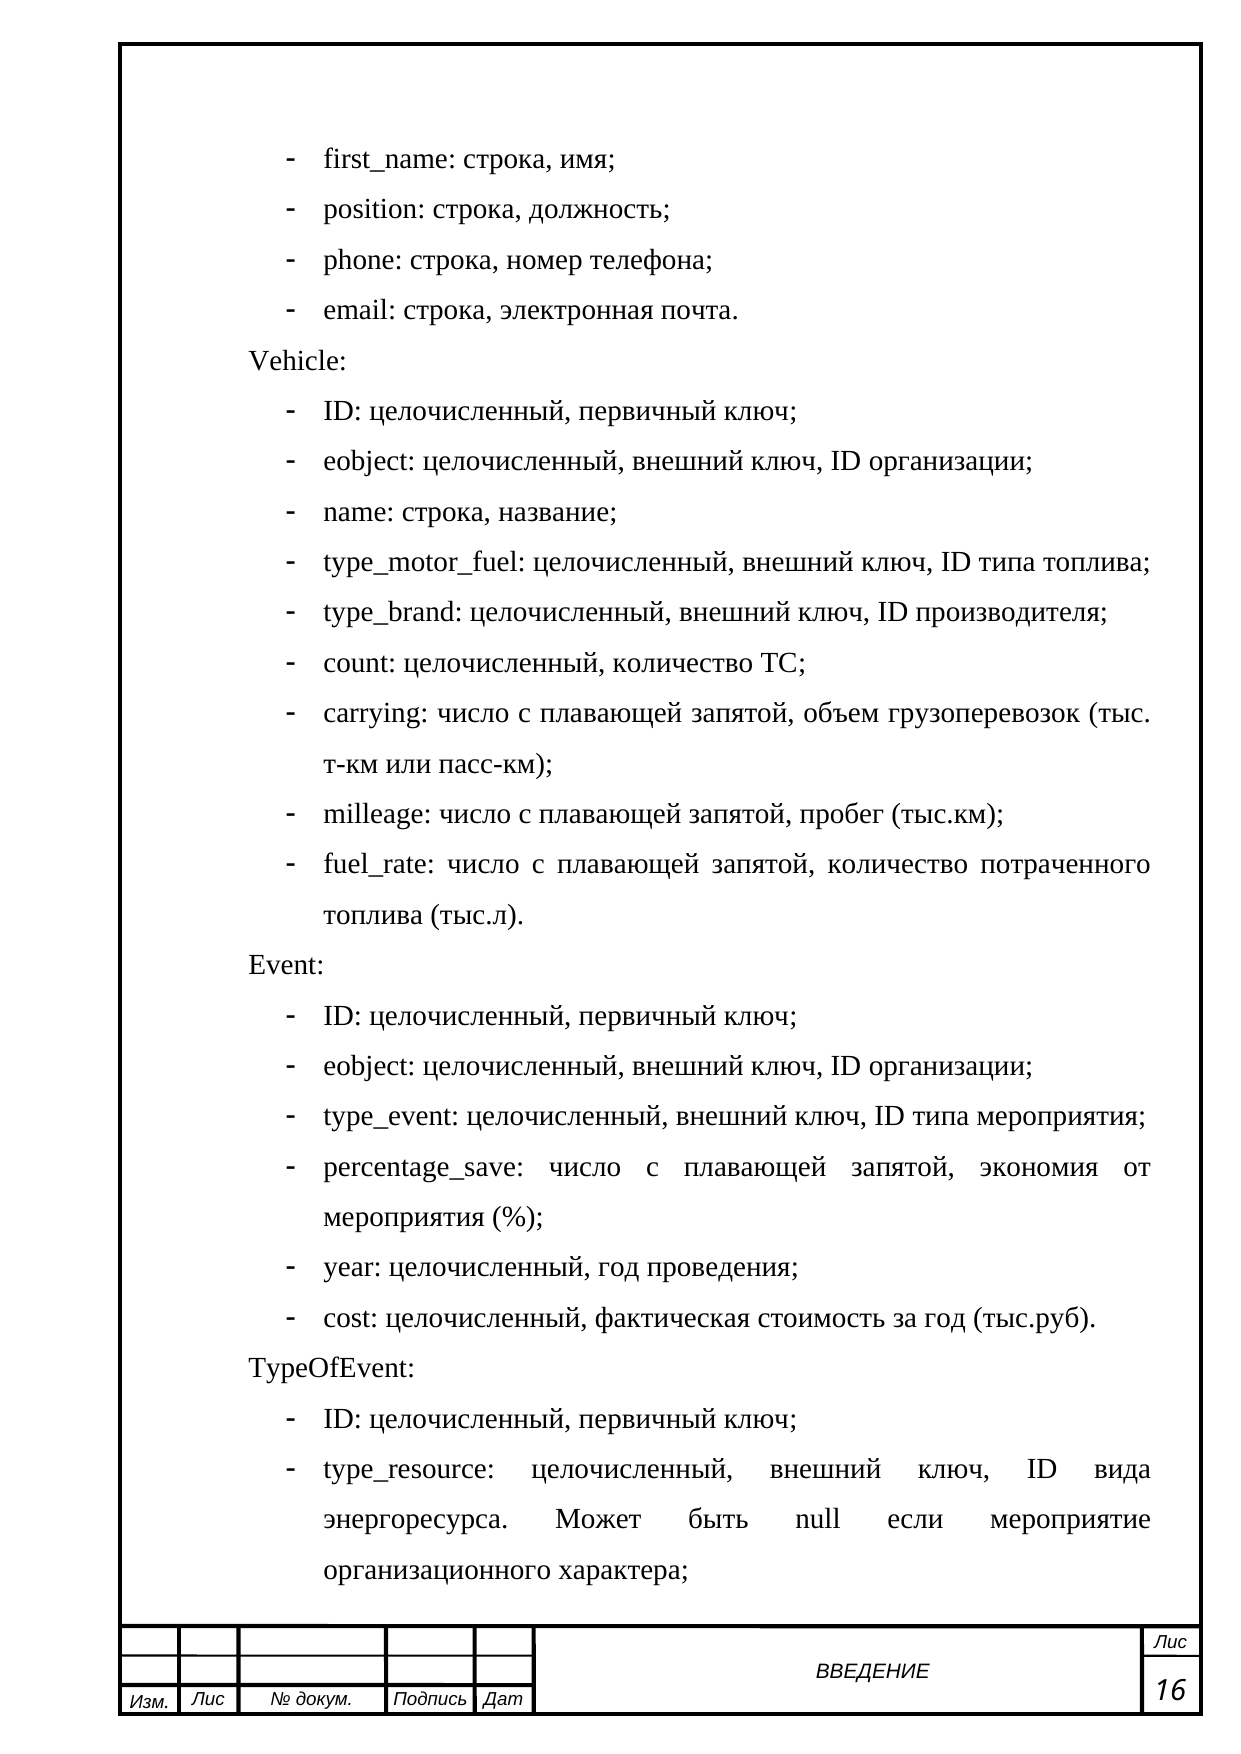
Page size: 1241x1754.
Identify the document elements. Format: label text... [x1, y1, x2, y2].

list phone: строка, номер телефона; [286, 242, 1152, 275]
list name: строка, название; [286, 494, 1152, 527]
list type_motor_fuel: целочисленный, внешний ключ, ID типа топлива; [286, 544, 1152, 578]
list type_brand: целочисленный, внешний ключ, ID производителя; [286, 594, 1152, 628]
list email: строка, электронная почта. [286, 292, 1152, 326]
list cost: целочисленный, фактическая стоимость за год (тыс.руб). [286, 1300, 1152, 1334]
list year: целочисленный, год проведения; [286, 1249, 1152, 1283]
list eobject: целочисленный, внешний ключ, ID организации; [286, 1048, 1152, 1082]
text Vehicle: [177, 343, 1152, 376]
list percentage_save: число с плавающей запятой, экономия от мероприятия (%); [286, 1149, 1152, 1233]
text TypeOfEvent: [177, 1350, 1152, 1384]
list first_name: строка, имя; [286, 141, 1152, 174]
list milleage: число с плавающей запятой, пробег (тыс.км); [286, 796, 1152, 830]
list count: целочисленный, количество ТС; [286, 645, 1152, 679]
list ID: целочисленный, первичный ключ; [286, 393, 1152, 427]
list position: строка, должность; [286, 191, 1152, 225]
list eobject: целочисленный, внешний ключ, ID организации; [286, 443, 1152, 477]
text Event: [177, 947, 1152, 981]
list ID: целочисленный, первичный ключ; [286, 998, 1152, 1031]
list carrying: число с плавающей запятой, объем грузоперевозок (тыс. т-км или пасс-км); [286, 695, 1152, 779]
list fuel_rate: число с плавающей запятой, количество потраченного топлива (тыс.л). [286, 847, 1152, 931]
list ID: целочисленный, первичный ключ; [286, 1401, 1152, 1434]
list type_event: целочисленный, внешний ключ, ID типа мероприятия; [286, 1098, 1152, 1132]
list type_resource: целочисленный, внешний ключ, ID вида энергоресурса. Может быть null если мероприятие организационного характера; [286, 1451, 1152, 1585]
